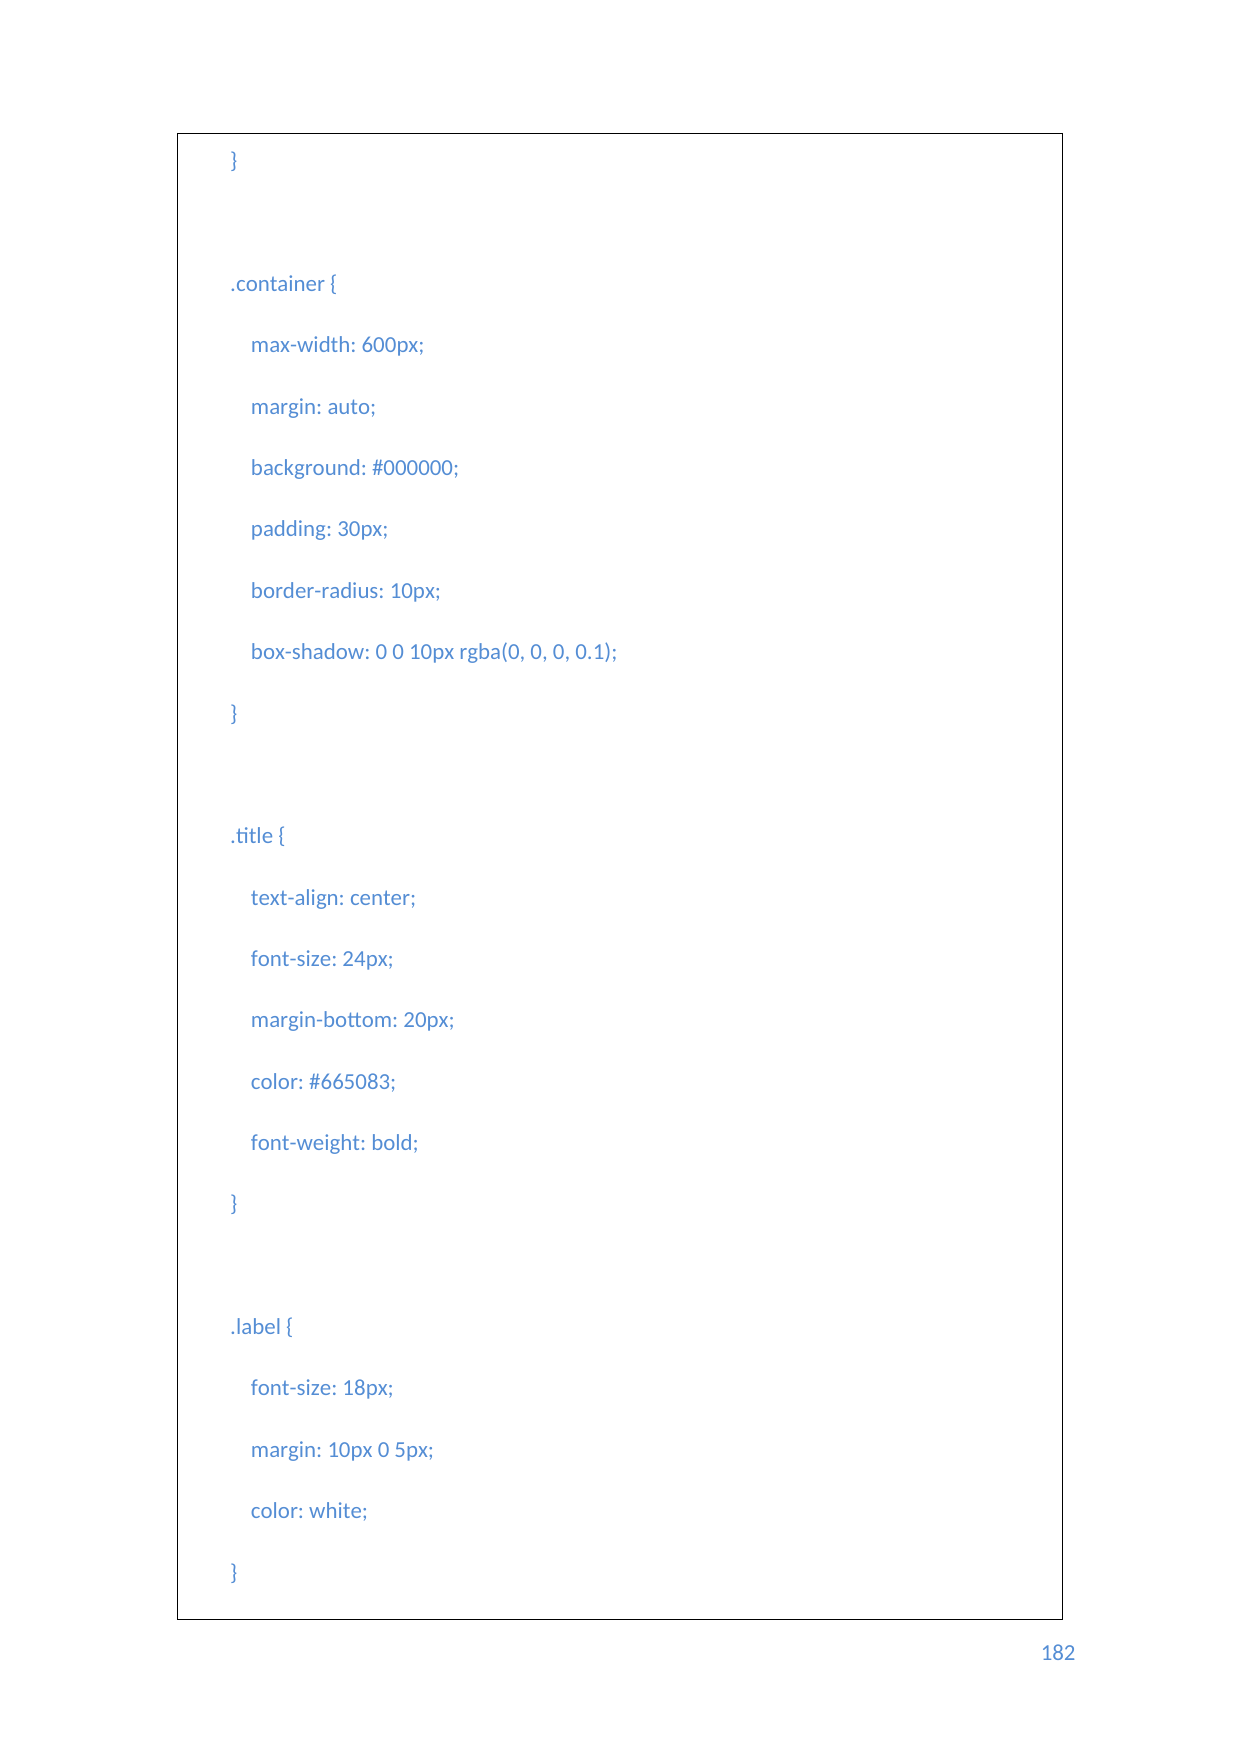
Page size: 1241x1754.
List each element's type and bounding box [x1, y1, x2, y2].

table_header [178, 134, 1062, 1619]
